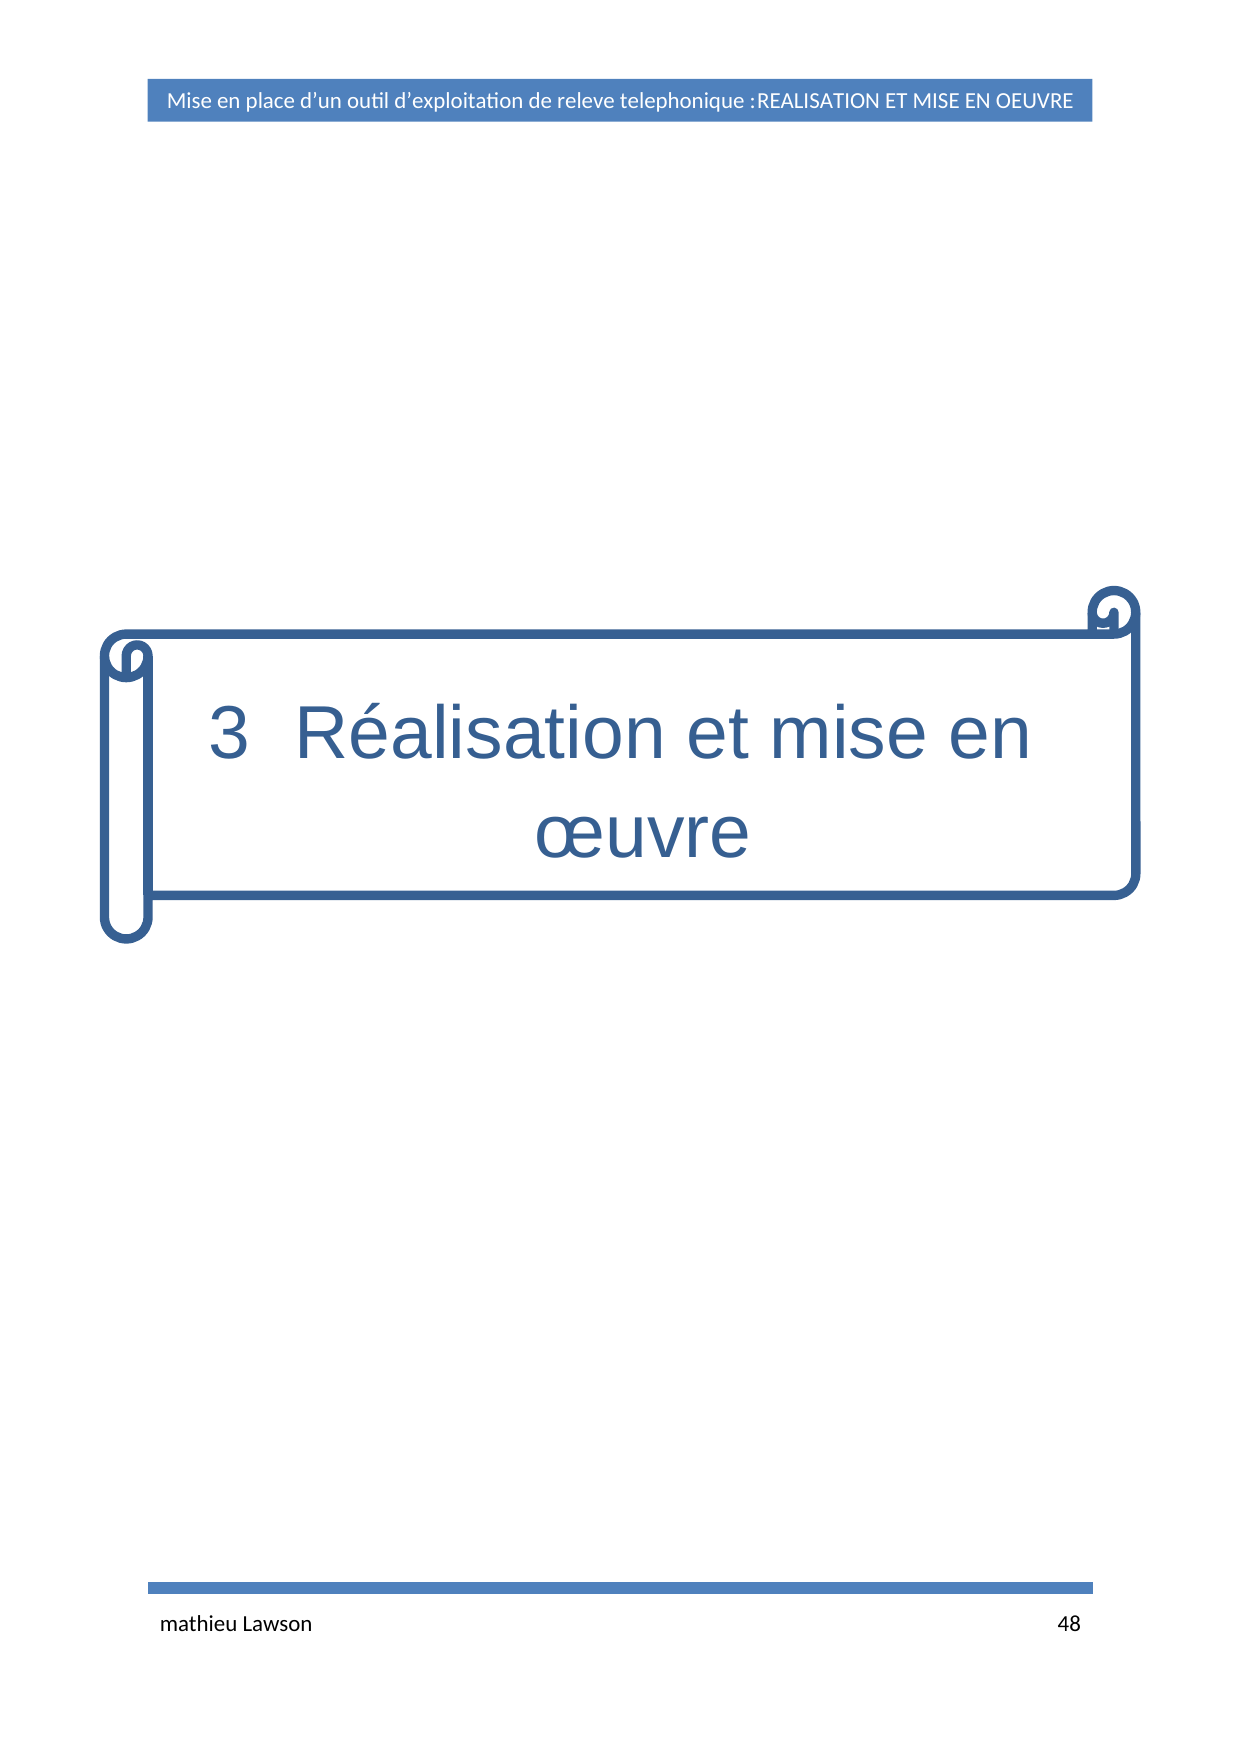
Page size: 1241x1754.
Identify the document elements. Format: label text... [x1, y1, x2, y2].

subtitle Réalisation et mise en œuvre [153, 688, 1093, 873]
